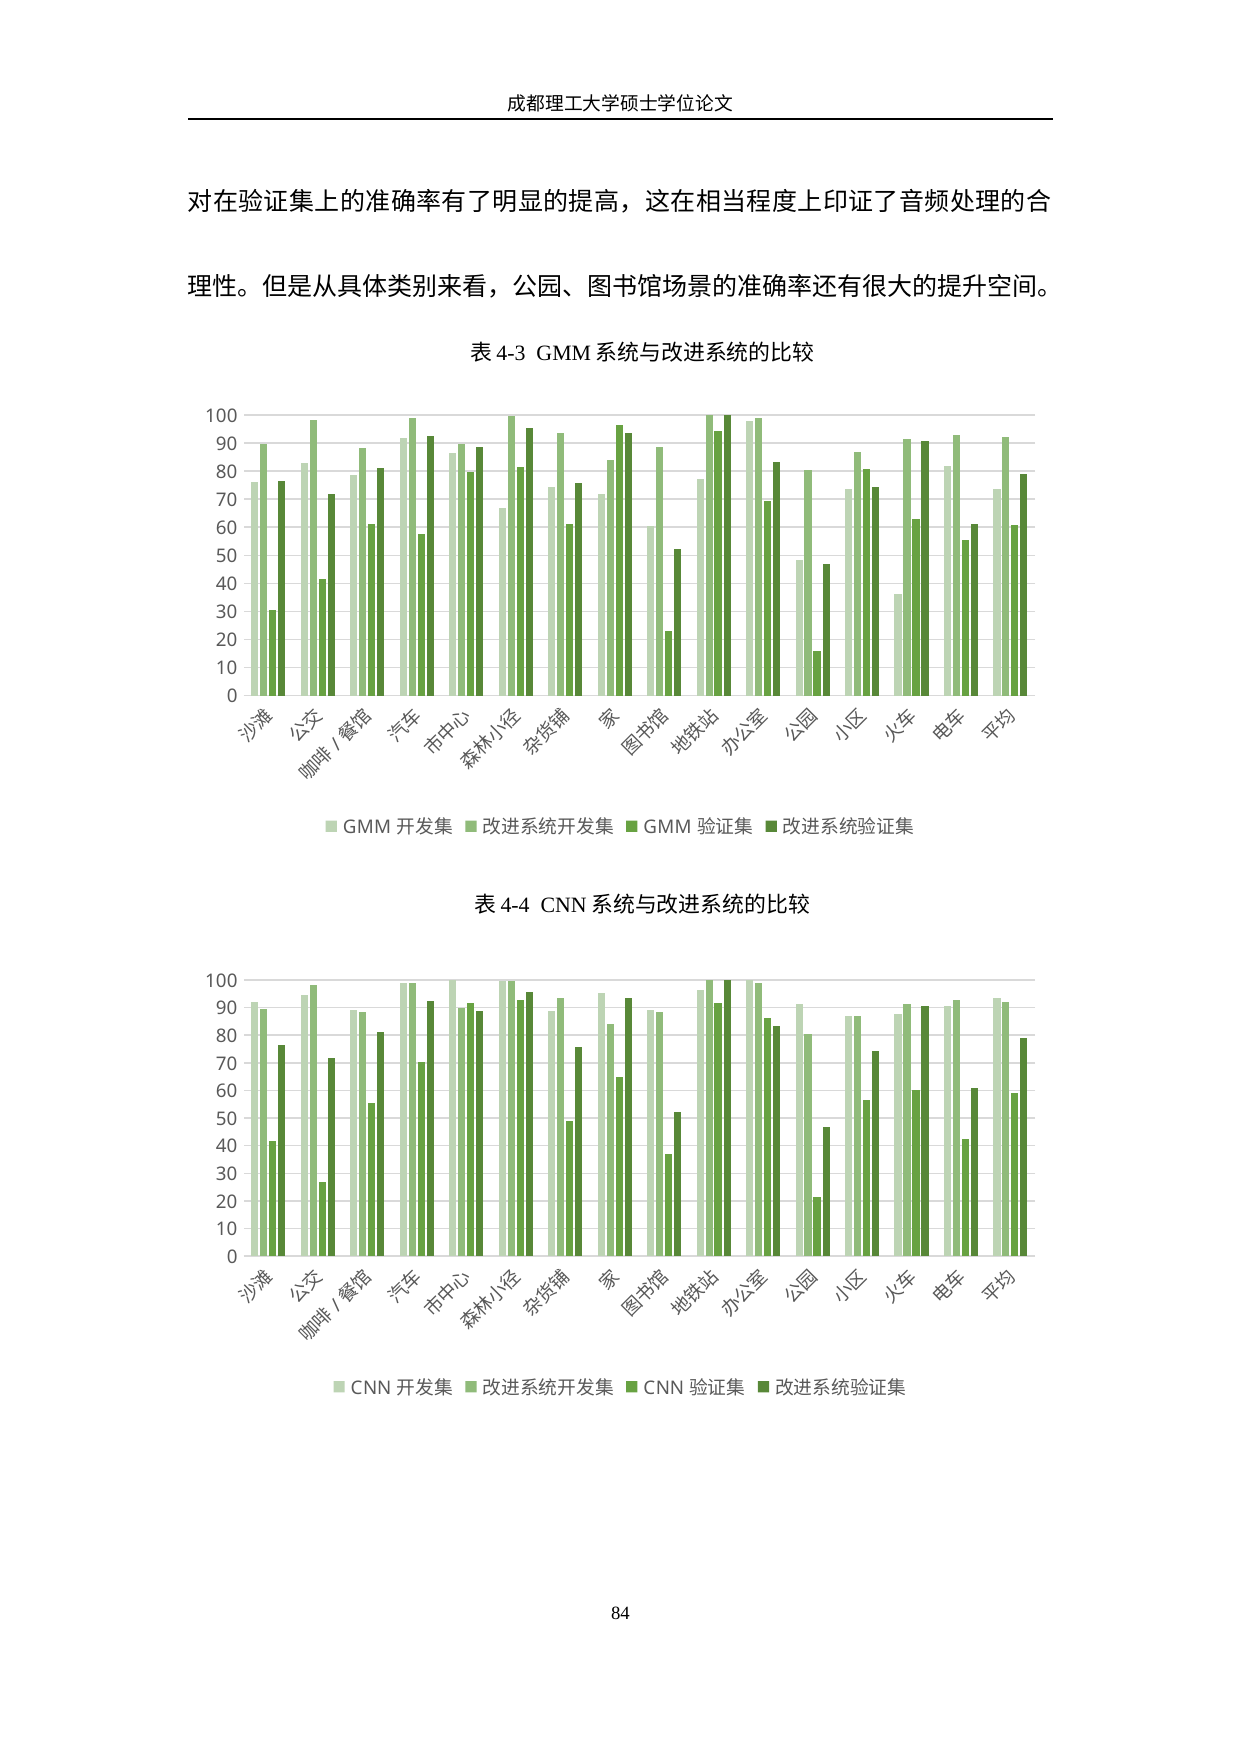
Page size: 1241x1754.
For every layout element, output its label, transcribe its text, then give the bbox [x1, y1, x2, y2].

subtitle 表4-3 GMM系统与改进系统的比较 [187, 334, 1053, 368]
subtitle 表4-4 CNN系统与改进系统的比较 [187, 886, 1053, 920]
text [187, 166, 1053, 318]
